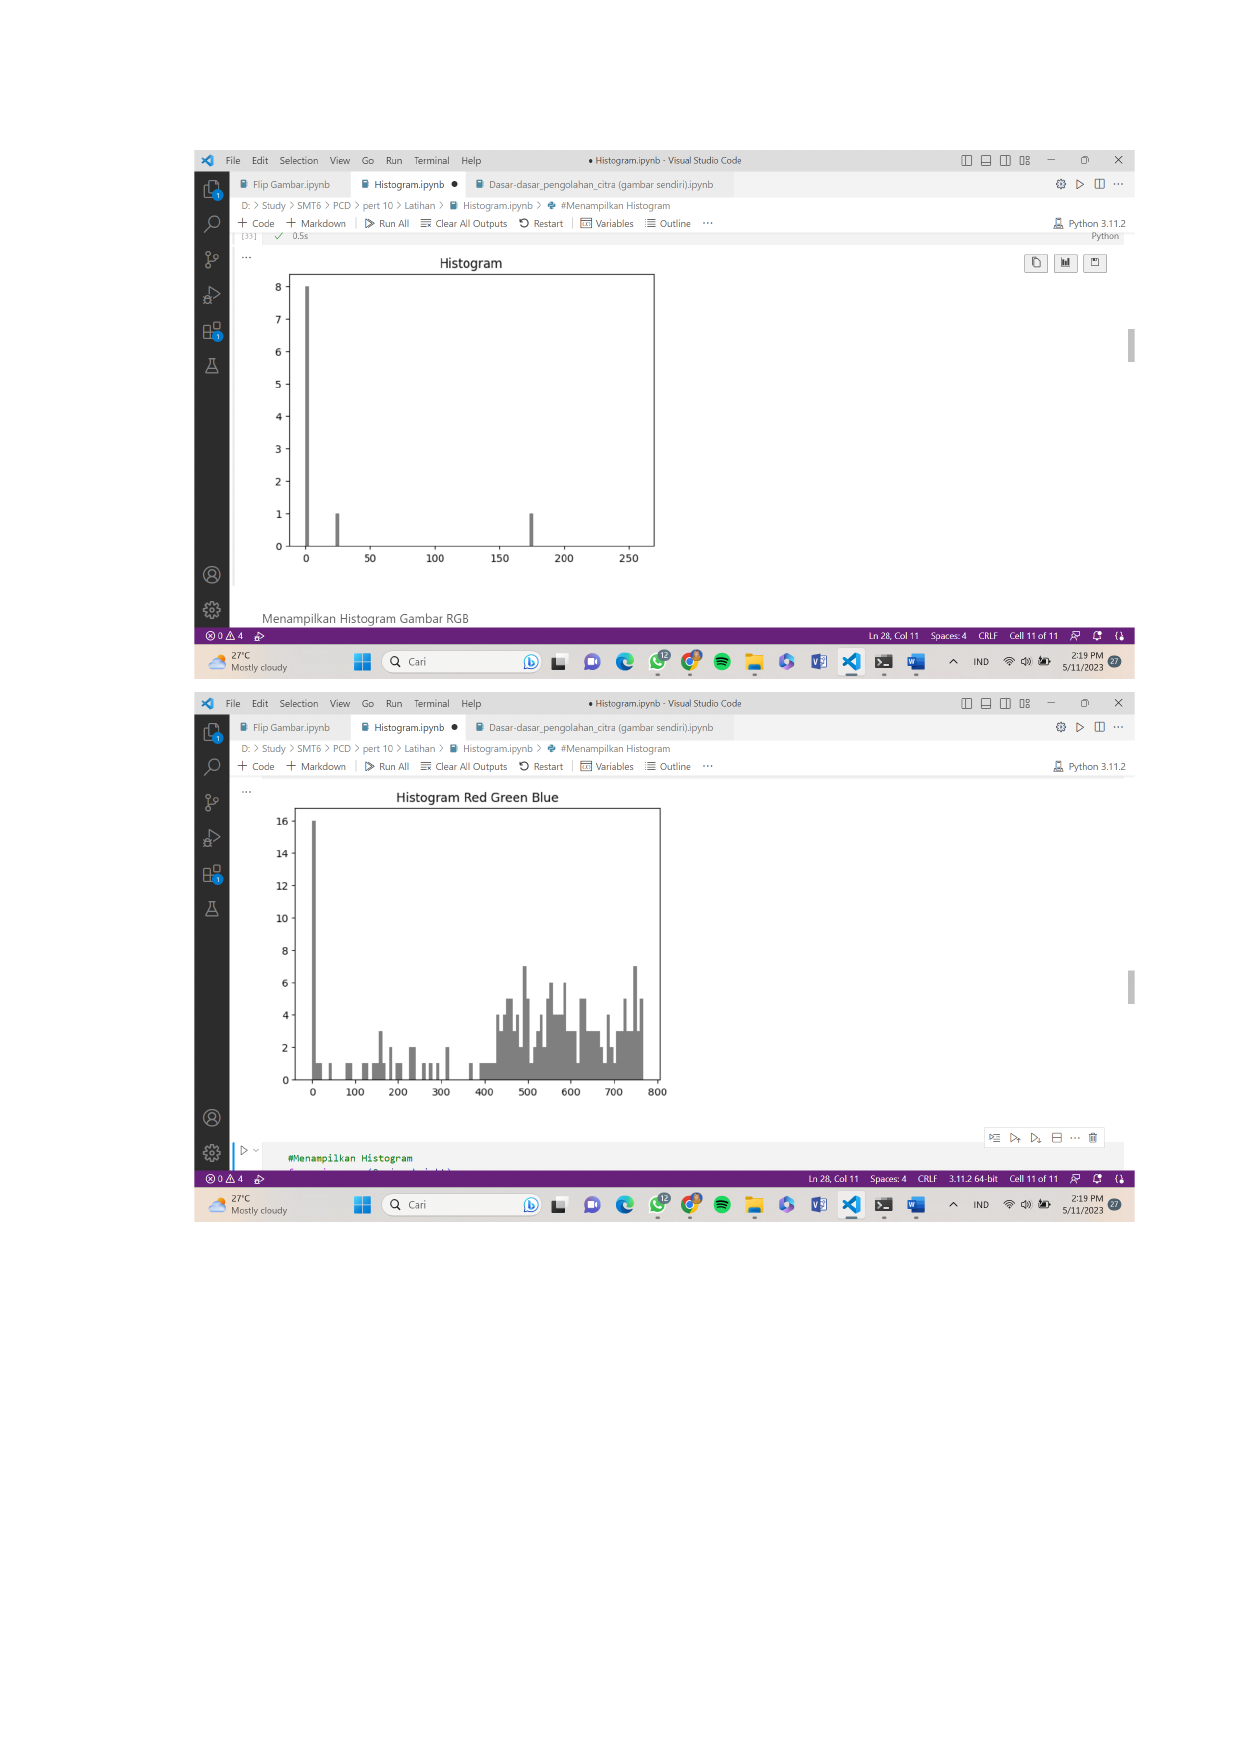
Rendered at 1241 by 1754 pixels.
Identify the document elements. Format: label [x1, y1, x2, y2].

picture [194, 692, 1135, 1222]
picture [194, 150, 1135, 679]
